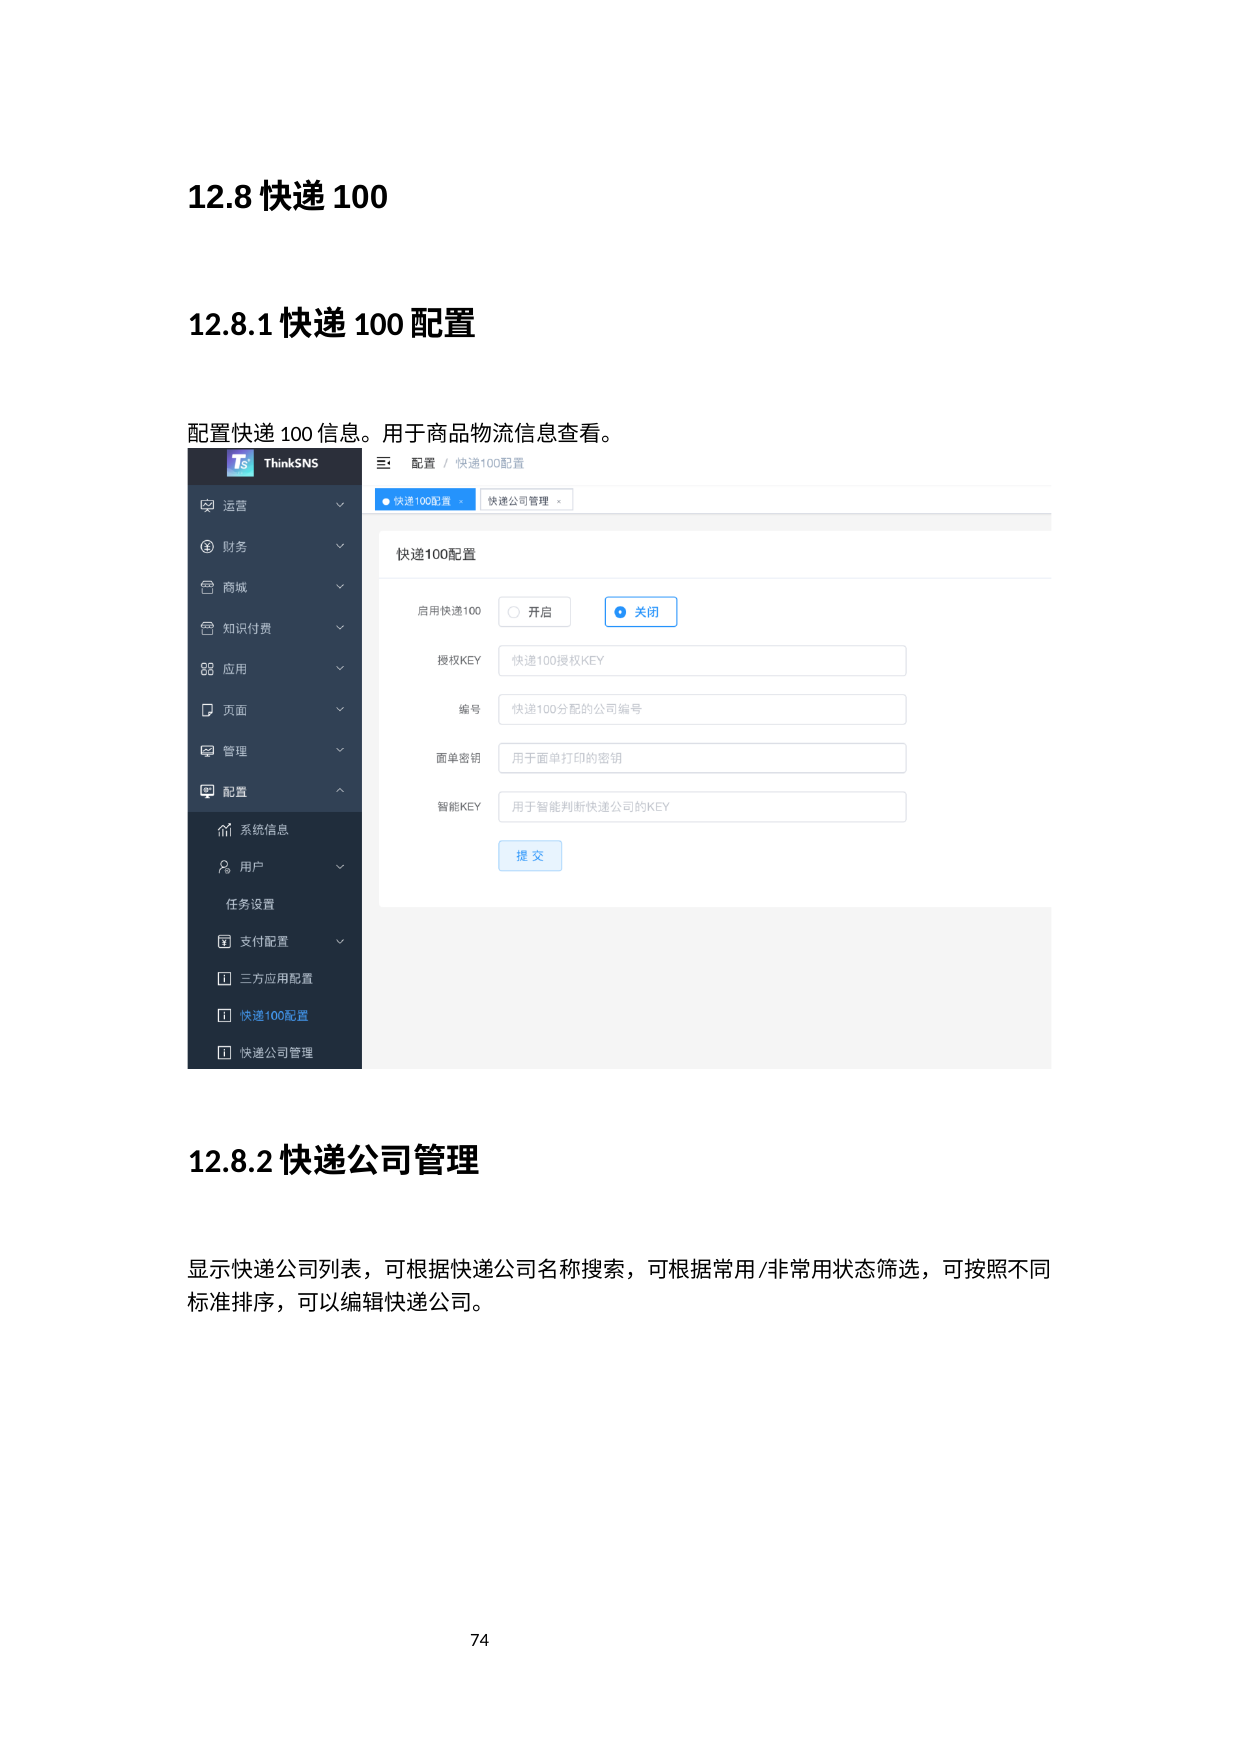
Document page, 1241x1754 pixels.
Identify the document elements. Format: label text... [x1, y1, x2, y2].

subtitle 12.8快递100 [187, 162, 1053, 227]
subtitle 12.8.1快递100配置 [187, 289, 1053, 354]
text 显示快递公司列表，可根据快递公司名称搜索，可根据常用/非常用状态筛选，可按照不同标准排序，可以编辑快递公司。 [187, 1252, 1053, 1317]
text 配置快递100信息。用于商品物流信息查看。 [187, 416, 1053, 448]
picture [187, 448, 1052, 1069]
subtitle 12.8.2快递公司管理 [187, 1125, 1053, 1190]
